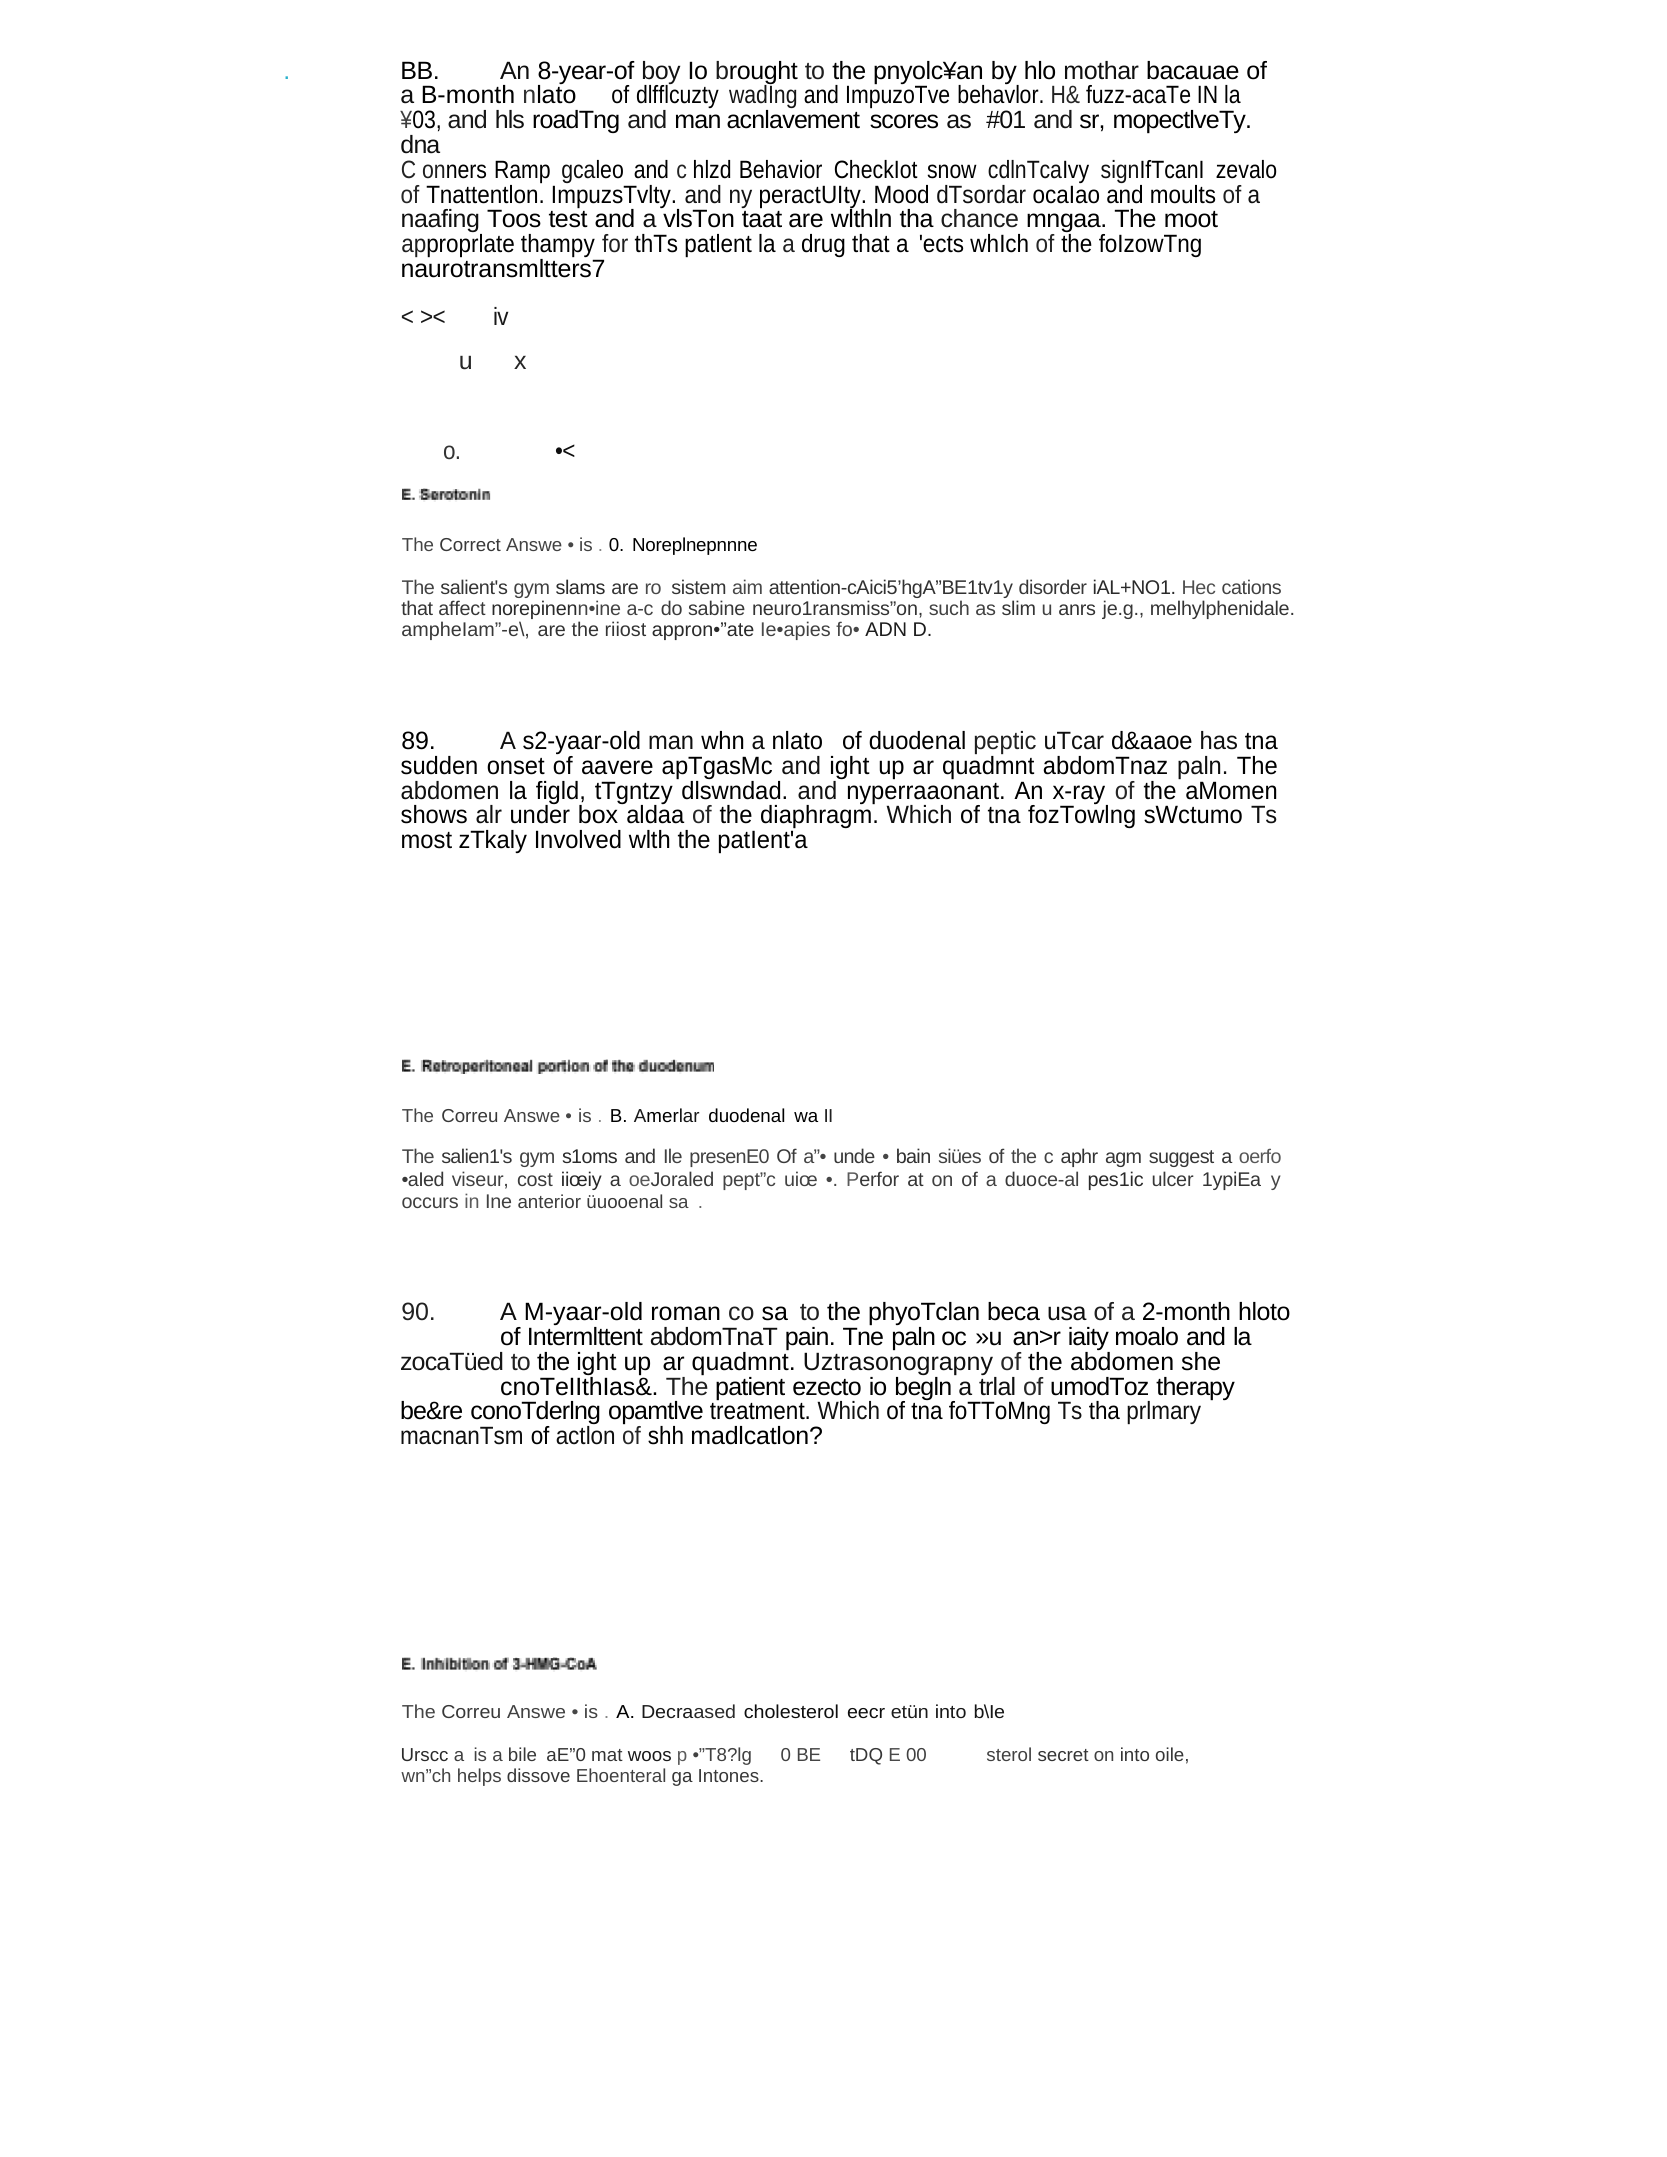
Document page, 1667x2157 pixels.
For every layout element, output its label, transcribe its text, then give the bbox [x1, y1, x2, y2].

picture [402, 488, 490, 502]
picture [402, 1059, 714, 1074]
text The salien1's gym s1oms and Ile presenE0 Of a”• unde • bain siües of the c aphr agm suggest a oerfo •aIed viseur, cost iiœiy a oeJoraled pept”c uiœ •. Perfor at on of a duoce-al pes1ic ulcer 1ypiEa y occurs in Ine anterior üuooenal sa . [401, 1146, 1282, 1213]
text . BB. An 8-year-of boy Io brought to the pnyolc¥an by hlo mothar bacauae of a B-month nlato of dlfflcuzty wadIng and ImpuzoTve behavlor. H& fuzz-acaTe IN la ¥03, and hls roadTng and man acnlavement scores as #01 and sr, mopectlveTy. dna [283, 60, 1268, 159]
text Urscc a is a bile aE”0 mat woos p •”T8?lg 0 BE tDQ E 00 sterol secret on into oile, wn”ch helps dissove Ehoenteral ga Intones. [400, 1745, 1235, 1787]
picture [402, 1657, 597, 1672]
text The Correu Answe • is . A. Decraased cholesterol eecr etün into b\Ie [402, 1701, 1549, 1722]
text C onners Ramp gcaleo and c hlzd Behavior CheckIot snow cdlnTcaIvy signIfTcanI zevalo of Tnattentlon. ImpuzsTvlty. and ny peractUIty. Mood dTsordar ocaIao and moults of a naafing Toos test and a vlsTon taat are wlthln tha chance mngaa. The moot [400, 159, 1286, 233]
list A M-yaar-old roman co sa to the phyoTclan beca usa of a 2-month hloto of Intermlttent abdomTnaT pain. Tne paln oc »u an>r iaity moalo and la zocaTüed to the ight up ar quadmnt. Uztrasonograpny of the abdomen she cnoTeIIthIas&. The patient ezecto io begln a trlal of umodToz therapy be&re conoTderlng opamtlve treatment. Which of tna foTToMng Ts tha prlmary macnanTsm of actlon of shh madlcatlon? [400, 1301, 1299, 1450]
text u x [459, 346, 1549, 375]
text The Correu Answe • is . B. Amerlar duodenal wa II [402, 1105, 1549, 1127]
text The salient's gym slams are ro sistem aim attention-cAici5’hgA”BE1tv1y disorder iAL+NO1. Hec cations that affect norepinenn•ine a-c do sabine neuro1ransmiss”on, such as slim u anrs je.g., melhylphenidale. ampheIam”-e\, are the riiost appron•”ate Ie•apies fo• ADN D. [401, 578, 1306, 640]
text The Correct Answe • is . 0. Noreplnepnnne [402, 534, 1549, 555]
text o. •< [443, 436, 1549, 464]
list A s2-yaar-old man whn a nlato of duodenal peptic uTcar d&aaoe has tna sudden onset of aavere apTgasMc and ight up ar quadmnt abdomTnaz paln. The abdomen la figld, tTgntzy dlswndad. and nyperraaonant. An x-ray of the aMomen shows alr under box aldaa of the diaphragm. Which of tna fozTowlng sWctumo Ts most zTkaly Involved wlth the patIent'a [400, 730, 1278, 854]
text < >< iv [401, 302, 1549, 331]
text approprlate thampy for thTs patlent la a drug that a 'ects whIch of the foIzowTng naurotransmltters7 [400, 233, 1254, 283]
